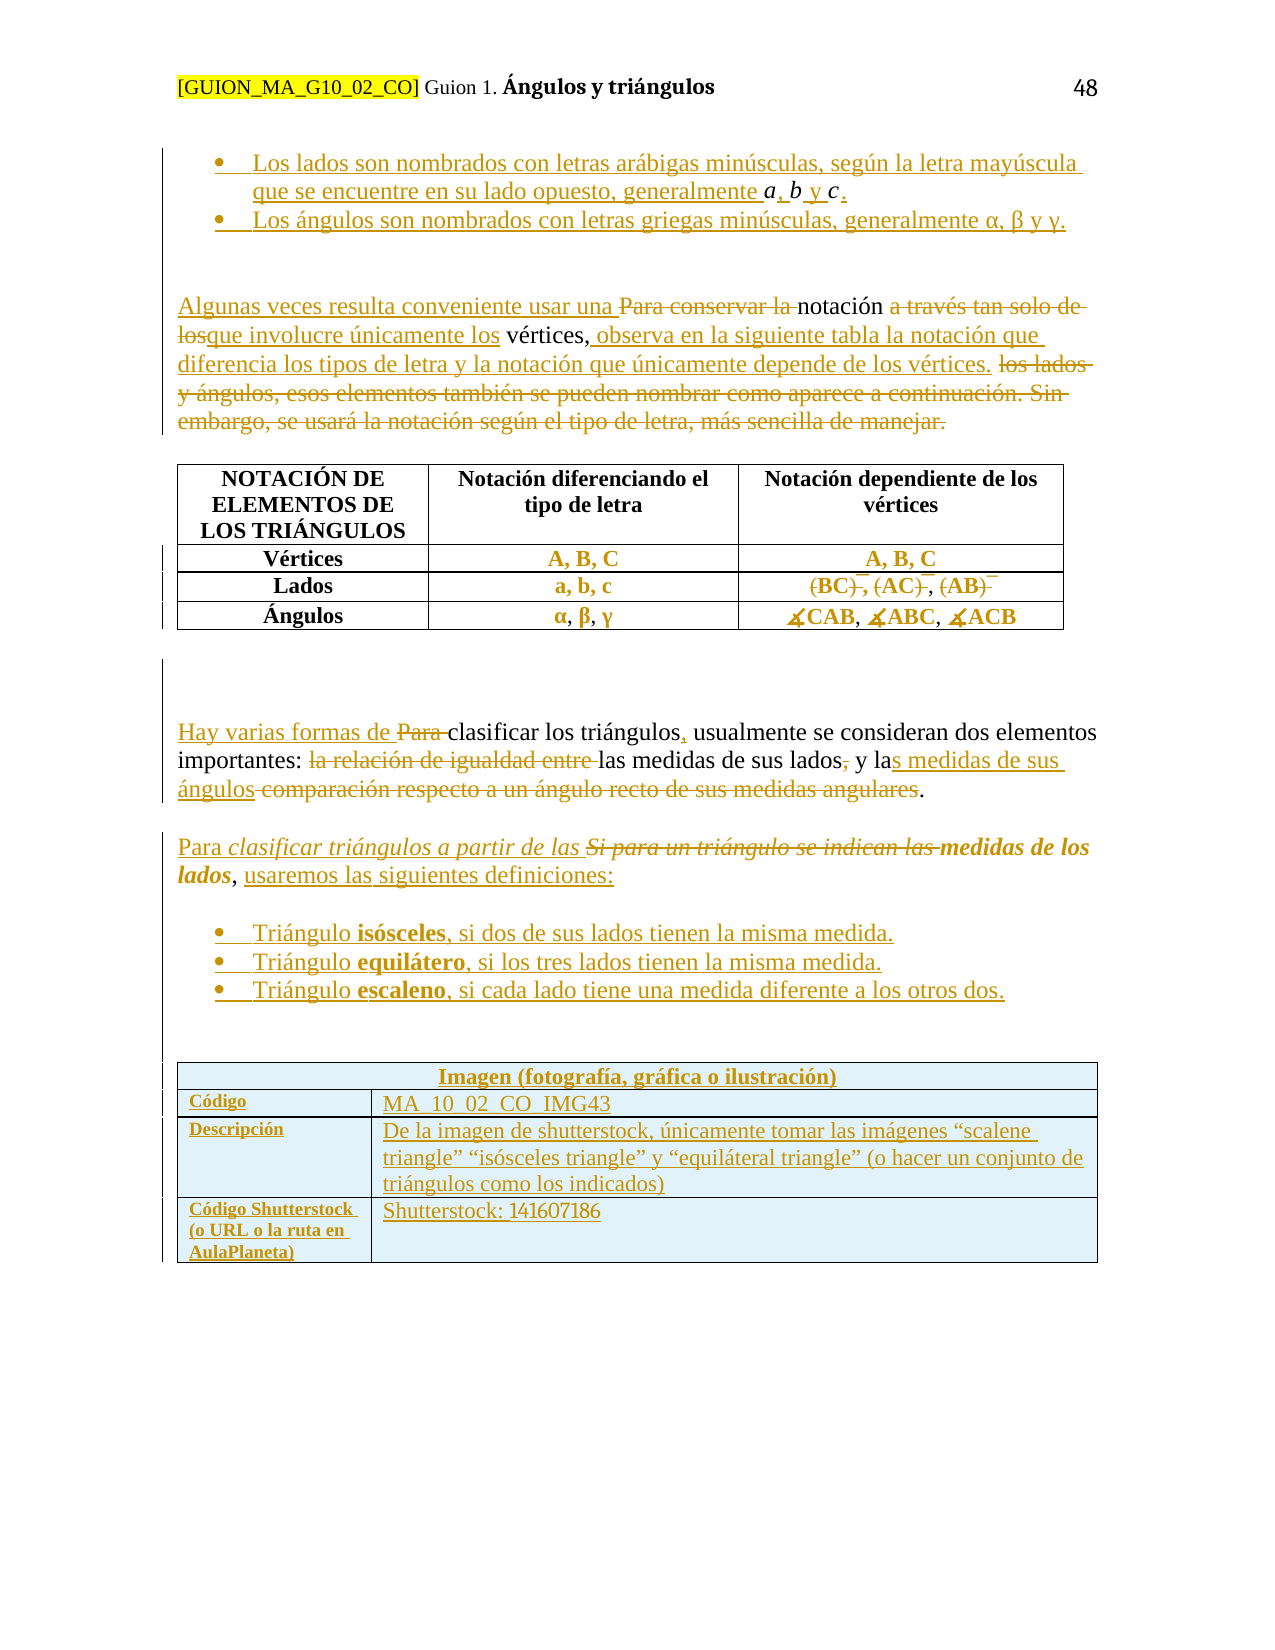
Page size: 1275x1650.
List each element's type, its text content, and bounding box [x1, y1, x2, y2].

table_cell A, B, C [739, 545, 1063, 571]
table_cell Vértices [178, 545, 428, 571]
table_cell Ángulos [178, 602, 428, 629]
table_cell ∡CAB, ∡ABC, ∡ACB [739, 602, 1063, 629]
text medidas de los lados, [177, 832, 1098, 889]
table_cell BC, AC, AB [739, 573, 1063, 601]
table_cell α, β, γ [429, 602, 738, 629]
table_header Notación dependiente de los vértices [739, 465, 1063, 544]
table_cell a, b, c [429, 573, 738, 601]
table_cell Lados [178, 573, 428, 601]
table_header Notación diferenciando el tipo de letra [429, 465, 738, 544]
text notación vértices, [177, 291, 1098, 435]
text clasificar los triángulos usualmente se consideran dos elementos importantes: las medidas de sus lados y la. [177, 717, 1098, 803]
table_cell A, B, C [429, 545, 738, 571]
table_header NOTACIÓN DE ELEMENTOS DE LOS TRIÁNGULOS [178, 465, 428, 544]
